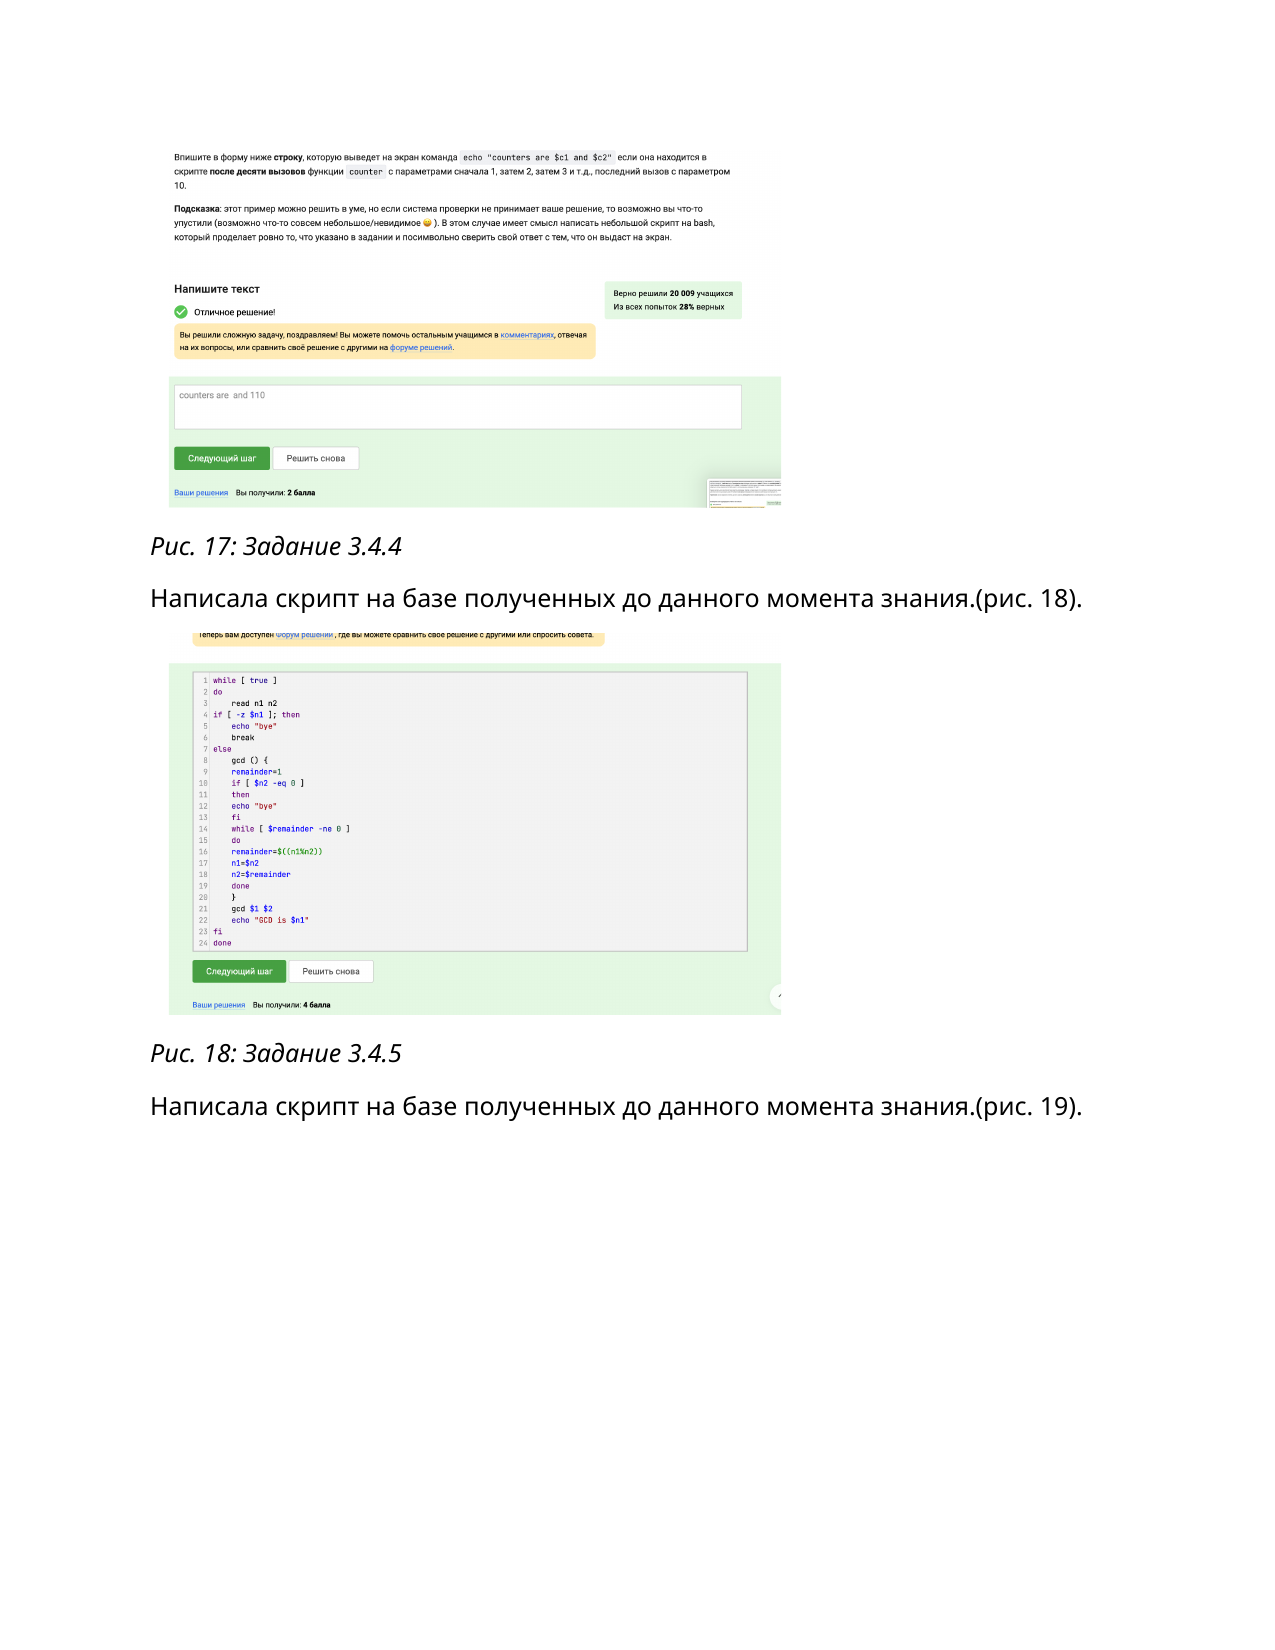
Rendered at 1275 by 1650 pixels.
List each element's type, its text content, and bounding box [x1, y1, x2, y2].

picture [168, 150, 782, 508]
text Рис. 18: Задание 3.4.5 [150, 1036, 1125, 1070]
text Написала скрипт на базе полученных до данного момента знания.(рис. 19). [150, 1089, 1125, 1123]
text Рис. 17: Задание 3.4.4 [150, 528, 1125, 562]
text Написала скрипт на базе полученных до данного момента знания.(рис. 18). [150, 581, 1125, 615]
picture [168, 633, 782, 1015]
